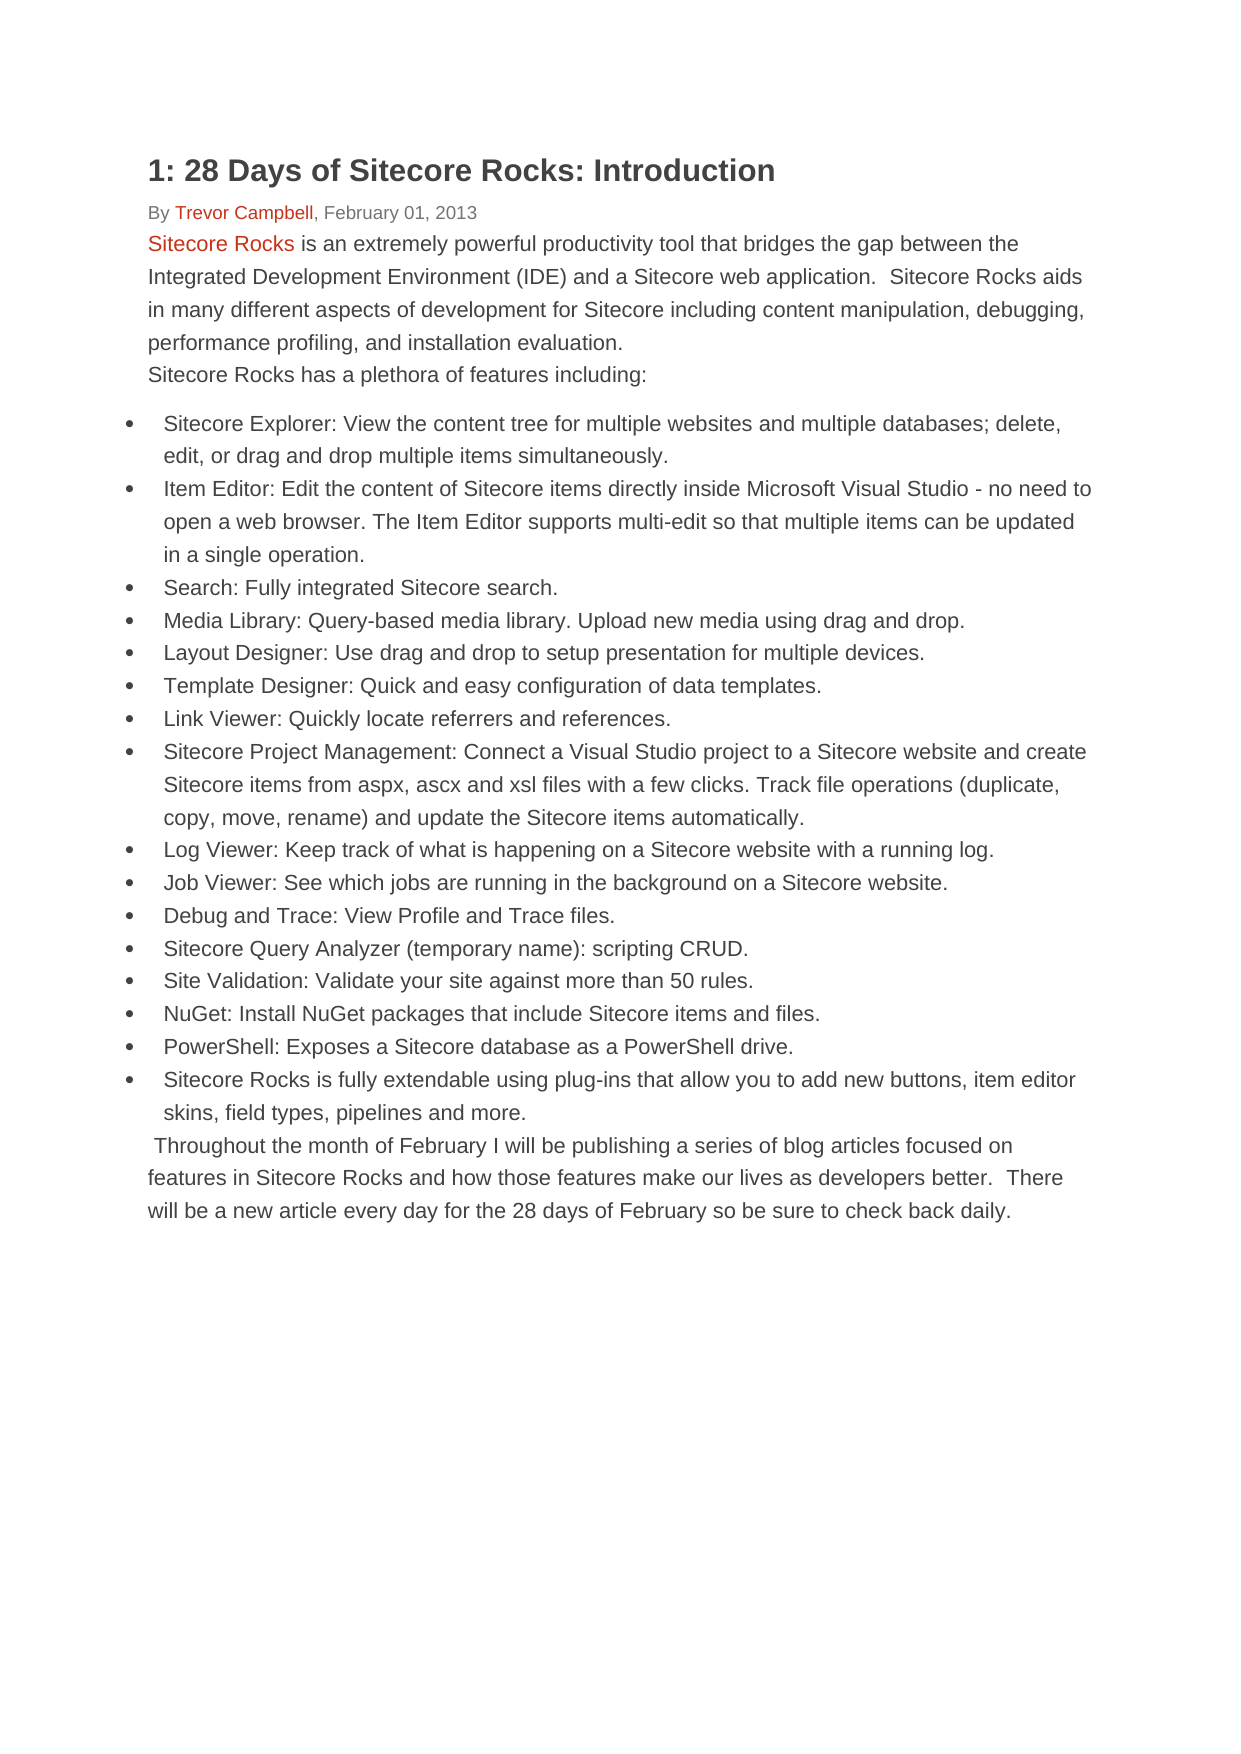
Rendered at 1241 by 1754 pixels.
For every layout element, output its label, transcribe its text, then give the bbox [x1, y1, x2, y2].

text Sitecore Rocks is an extremely powerful productivity tool that bridges the gap between the Integrated Development Environment (IDE) and a Sitecore web application. Sitecore Rocks aids in many different aspects of development for Sitecore including content manipulation, debugging, performance profiling, and installation evaluation. [148, 223, 1093, 354]
list Sitecore Rocks is fully extendable using plug-ins that allow you to add new buttons, item editor skins, field types, pipelines and more. [126, 1059, 1093, 1125]
text By Trevor Campbell, February 01, 2013 [148, 191, 1093, 223]
list Item Editor: Edit the content of Sitecore items directly inside Microsoft Visual Studio - no need to open a web browser. The Item Editor supports multi-edit so that multiple items can be updated in a single operation. [126, 469, 1093, 567]
list Layout Designer: Use drag and drop to setup presentation for multiple devices. [126, 633, 1093, 666]
text Throughout the month of February I will be publishing a series of blog articles focused on features in Sitecore Rocks and how those features make our lives as developers better. There will be a new article every day for the 28 days of February so be sure to check back daily. [148, 1125, 1093, 1223]
list PowerShell: Exposes a Sitecore database as a PowerShell drive. [126, 1026, 1093, 1059]
text Sitecore Rocks has a plethora of features including: [148, 354, 1093, 387]
subtitle 1: 28 Days of Sitecore Rocks: Introduction [148, 152, 1093, 188]
list NuGet: Install NuGet packages that include Sitecore items and files. [126, 994, 1093, 1026]
list Job Viewer: See which jobs are running in the background on a Sitecore website. [126, 862, 1093, 895]
list Template Designer: Quick and easy configuration of data templates. [126, 666, 1093, 698]
list Link Viewer: Quickly locate referrers and references. [126, 698, 1093, 731]
list Sitecore Query Analyzer (temporary name): scripting CRUD. [126, 928, 1093, 961]
list Log Viewer: Keep track of what is happening on a Sitecore website with a running log. [126, 829, 1093, 862]
list Media Library: Query-based media library. Upload new media using drag and drop. [126, 600, 1093, 633]
list Sitecore Explorer: View the content tree for multiple websites and multiple databases; delete, edit, or drag and drop multiple items simultaneously. [126, 403, 1093, 469]
list Debug and Trace: View Profile and Trace files. [126, 895, 1093, 928]
list Site Validation: Validate your site against more than 50 rules. [126, 961, 1093, 994]
list Search: Fully integrated Sitecore search. [126, 567, 1093, 600]
list Sitecore Project Management: Connect a Visual Studio project to a Sitecore website and create Sitecore items from aspx, ascx and xsl files with a few clicks. Track file operations (duplicate, copy, move, rename) and update the Sitecore items automatically. [126, 731, 1093, 829]
